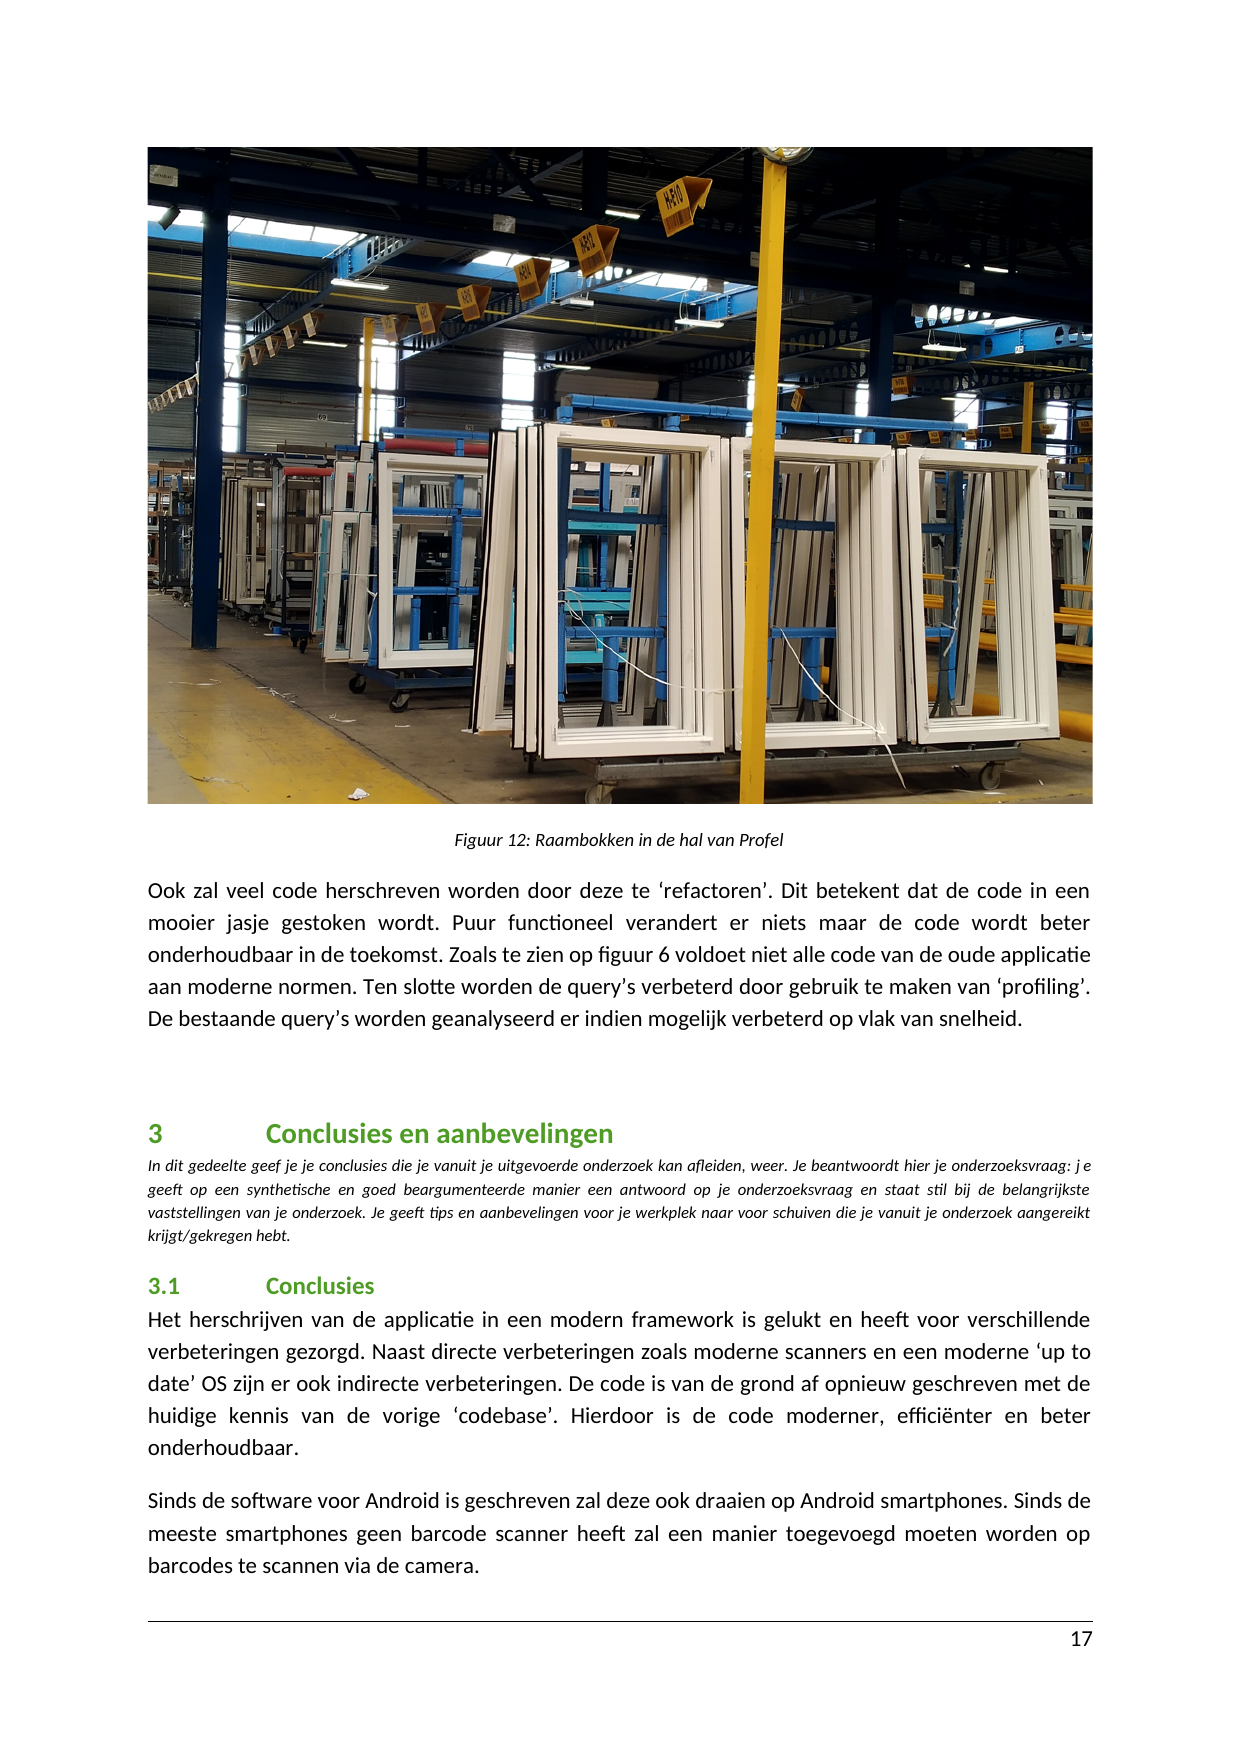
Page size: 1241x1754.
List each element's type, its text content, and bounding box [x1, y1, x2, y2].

text Figuur 12: Raambokken in de hal van Profel [148, 828, 1093, 851]
text Het herschrijven van de applicatie in een modern framework is gelukt en heeft voor verschillende verbeteringen gezorgd. Naast directe verbeteringen zoals moderne scanners en een moderne ‘up to date’ OS zijn er ook indirecte verbeteringen. De code is van de grond af opnieuw geschreven met de huidige kennis van de vorige ‘codebase’. Hierdoor is de code moderner, efficiënter en beter onderhoudbaar. [148, 1305, 1093, 1462]
picture [147, 147, 1093, 804]
text In dit gedeelte geef je je conclusies die je vanuit je uitgevoerde onderzoek kan afleiden, weer. Je beantwoordt hier je onderzoeksvraag: je geeft op een synthetische en goed beargumenteerde manier een antwoord op je onderzoeksvraag en staat stil bij de belangrijkste vaststellingen van je onderzoek. Je geeft tips en aanbevelingen voor je werkplek naar voor schuiven die je vanuit je onderzoek aangereikt krijgt/gekregen hebt. [148, 1156, 1093, 1246]
subtitle Conclusies [148, 1270, 1093, 1300]
text Ook zal veel code herschreven worden door deze te ‘refactoren’. Dit betekent dat de code in een mooier jasje gestoken wordt. Puur functioneel verandert er niets maar de code wordt beter onderhoudbaar in de toekomst. Zoals te zien op figuur 6 voldoet niet alle code van de oude applicatie aan moderne normen. Ten slotte worden de query’s verbeterd door gebruik te maken van ‘profiling’. De bestaande query’s worden geanalyseerd er indien mogelijk verbeterd op vlak van snelheid. [148, 876, 1093, 1032]
text Sinds de software voor Android is geschreven zal deze ook draaien op Android smartphones. Sinds de meeste smartphones geen barcode scanner heeft zal een manier toegevoegd moeten worden op barcodes te scannen via de camera. [148, 1487, 1093, 1579]
subtitle Conclusies en aanbevelingen [148, 1115, 1093, 1150]
